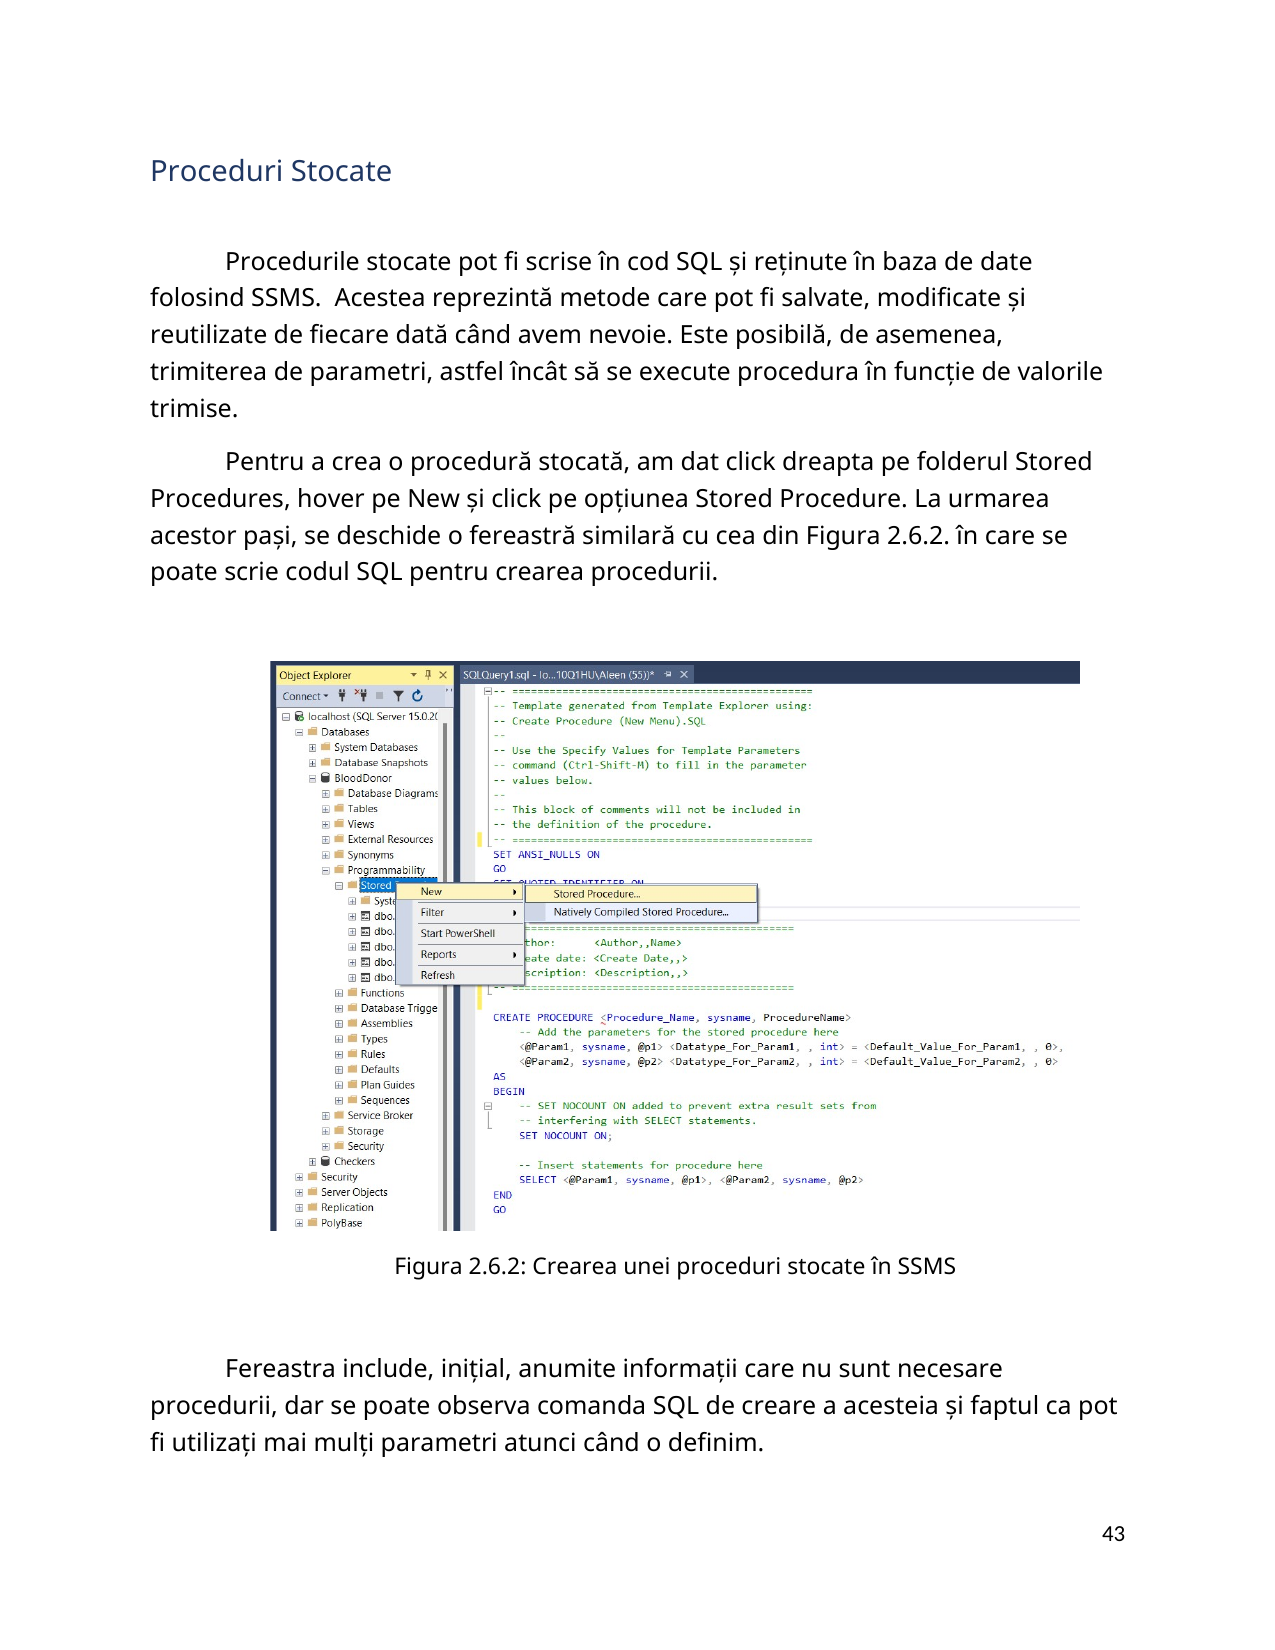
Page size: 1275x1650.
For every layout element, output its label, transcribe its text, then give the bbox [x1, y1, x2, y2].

text Fereastra include, inițial, anumite informații care nu sunt necesare procedurii, dar se poate observa comanda SQL de creare a acesteia și faptul ca pot fi utilizați mai mulți parametri atunci când o definim. [150, 1351, 1125, 1458]
picture [270, 661, 1080, 1231]
text Figura 2.6.2: Crearea unei proceduri stocate în SSMS [150, 1250, 1125, 1281]
subtitle Proceduri Stocate [150, 150, 1125, 190]
text Pentru a crea o procedură stocată, am dat click dreapta pe folderul Stored Procedures, hover pe New și click pe opțiunea Stored Procedure. La urmarea acestor pași, se deschide o fereastră similară cu cea din Figura 2.6.2. în care se poate scrie codul SQL pentru crearea procedurii. [150, 444, 1125, 588]
text Procedurile stocate pot fi scrise în cod SQL și reținute în baza de date folosind SSMS. Acestea reprezintă metode care pot fi salvate, modificate și reutilizate de fiecare dată când avem nevoie. Este posibilă, de asemenea, trimiterea de parametri, astfel încât să se execute procedura în funcție de valorile trimise. [150, 243, 1125, 424]
